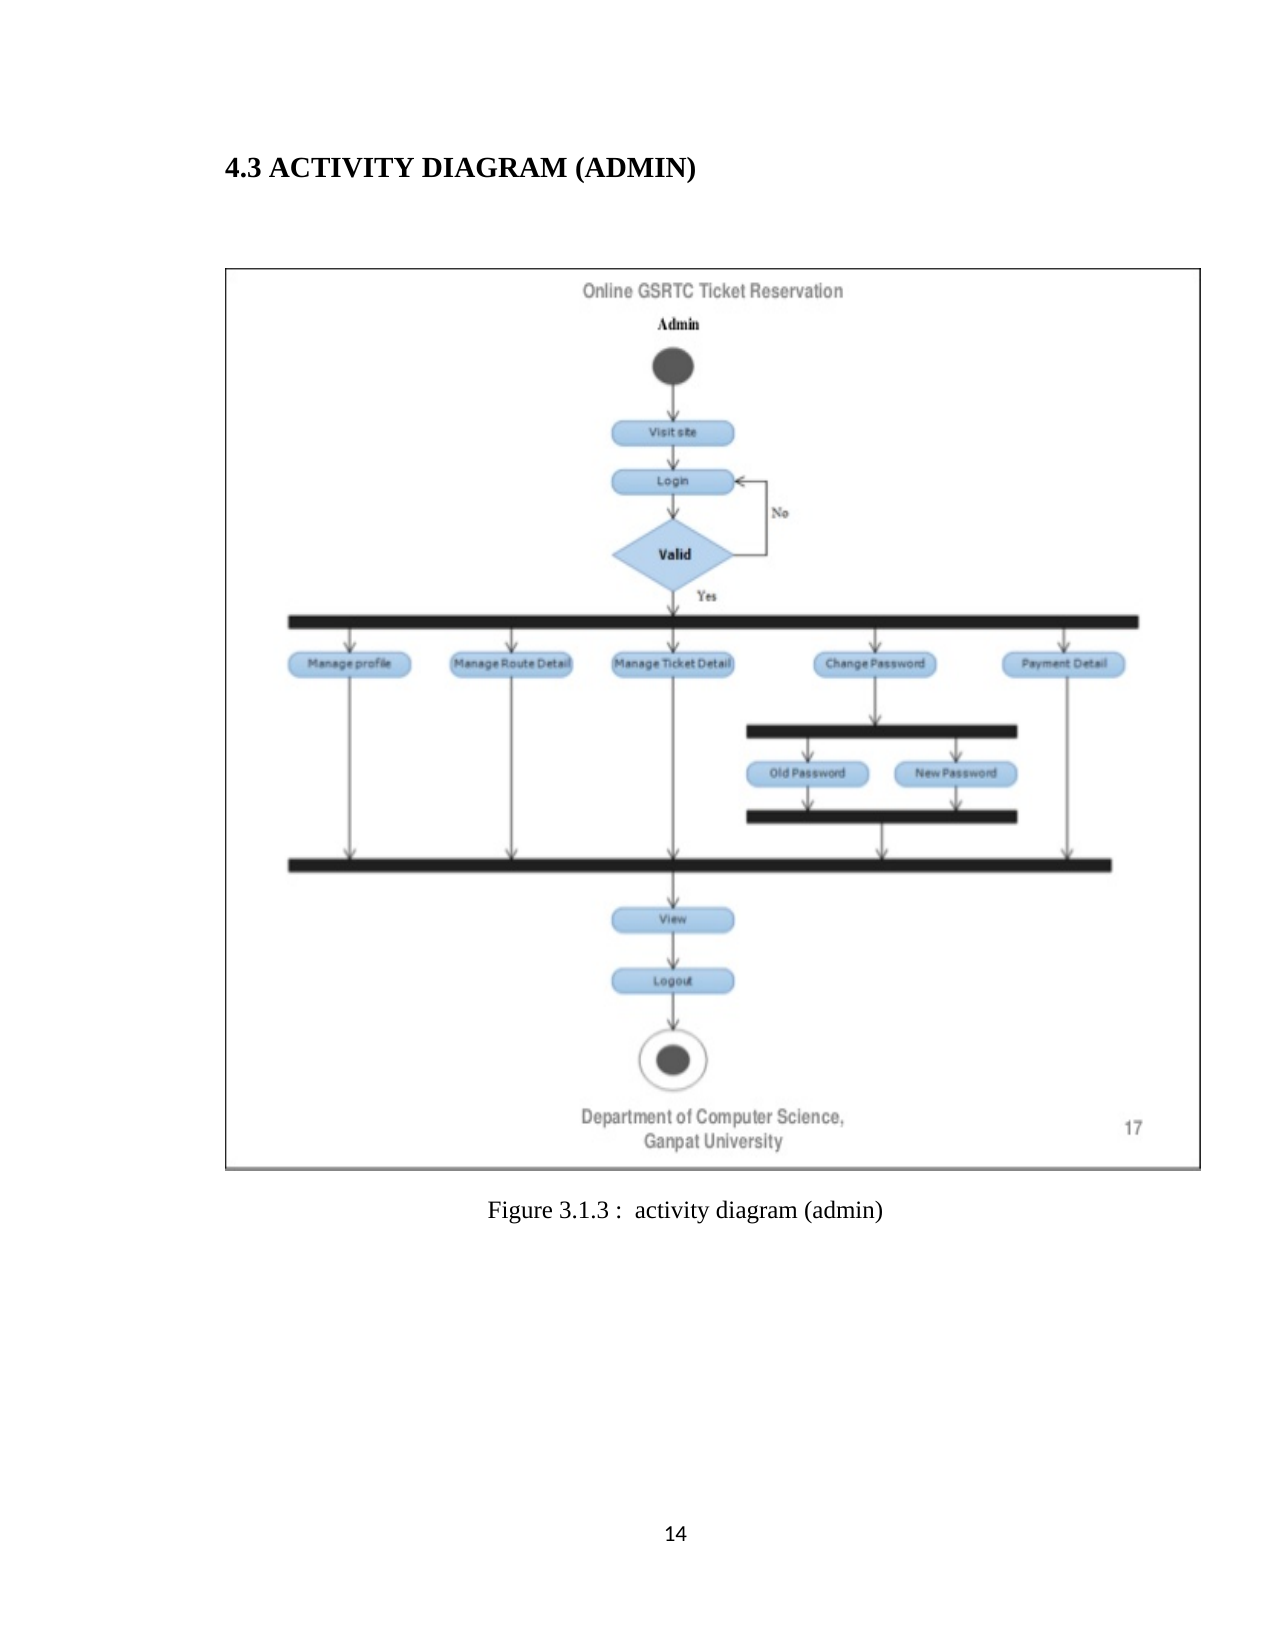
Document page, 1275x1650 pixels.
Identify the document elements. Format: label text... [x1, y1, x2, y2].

picture [225, 268, 1201, 1171]
text Figure 3.1.3 : activity diagram (admin) [225, 1196, 1125, 1224]
text 4.3 ACTIVITY DIAGRAM (ADMIN) [225, 150, 1125, 183]
